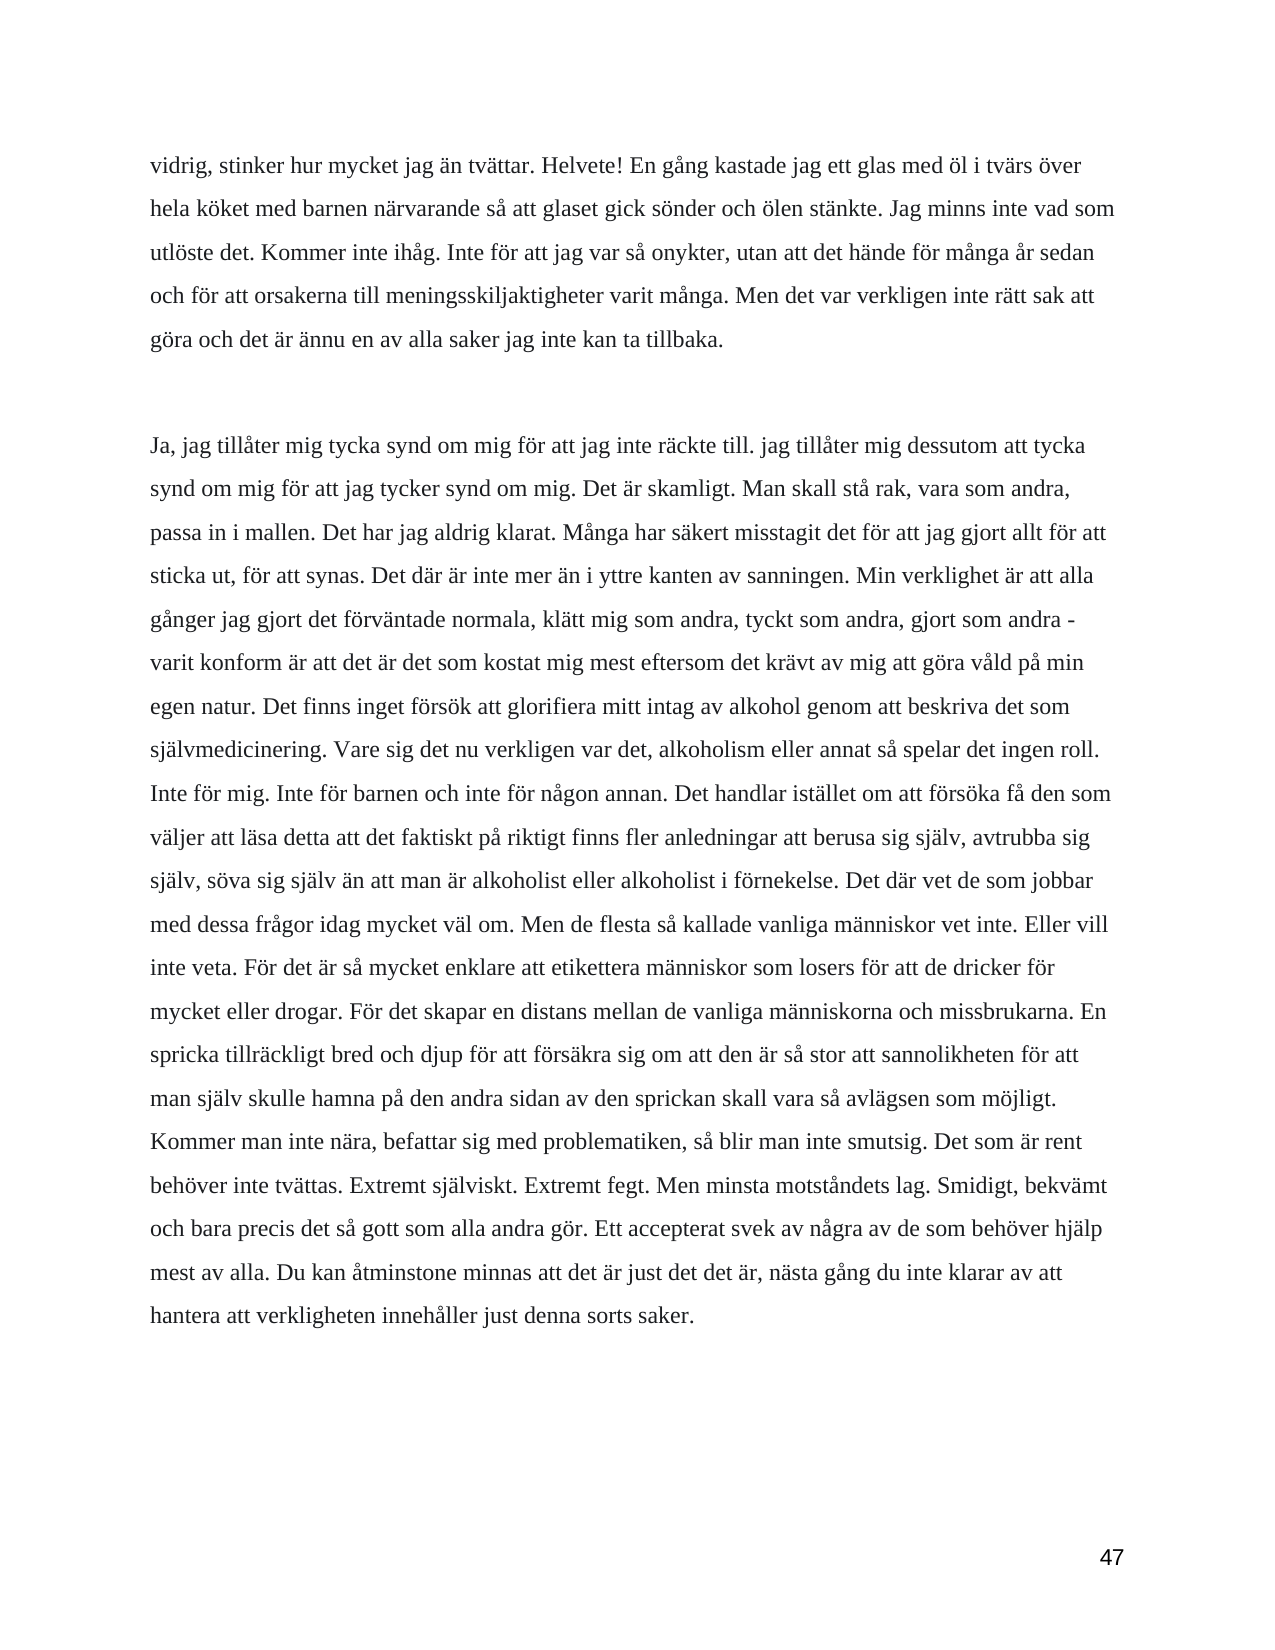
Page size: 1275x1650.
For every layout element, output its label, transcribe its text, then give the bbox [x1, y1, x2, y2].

text Inte för mig. Inte för barnen och inte för någon annan. Det handlar istället om att försöka få den som väljer att läsa detta att det faktiskt på riktigt finns fler anledningar att berusa sig själv, avtrubba sig själv, söva sig själv än att man är alkoholist eller alkoholist i förnekelse. Det där vet de som jobbar med dessa frågor idag mycket väl om. Men de flesta så kallade vanliga människor vet inte. Eller vill inte veta. För det är så mycket enklare att etikettera människor som losers för att de dricker för mycket eller drogar. För det skapar en distans mellan de vanliga människorna och missbrukarna. En spricka tillräckligt bred och djup för att försäkra sig om att den är så stor att sannolikheten för att man själv skulle hamna på den andra sidan av den sprickan skall vara så avlägsen som möjligt. Kommer man inte nära, befattar sig med problematiken, så blir man inte smutsig. Det som är rent behöver inte tvättas. Extremt själviskt. Extremt fegt. Men minsta motståndets lag. Smidigt, bekvämt och bara precis det så gott som alla andra gör. Ett accepterat svek av några av de som behöver hjälp mest av alla. Du kan åtminstone minnas att det är just det det är, nästa gång du inte klarar av att hantera att verkligheten innehåller just denna sorts saker. [150, 779, 1124, 1329]
text Ja, jag tillåter mig tycka synd om mig för att jag inte räckte till. jag tillåter mig dessutom att tycka synd om mig för att jag tycker synd om mig. Det är skamligt. Man skall stå rak, vara som andra, passa in i mallen. Det har jag aldrig klarat. Många har säkert misstagit det för att jag gjort allt för att sticka ut, för att synas. Det där är inte mer än i yttre kanten av sanningen. Min verklighet är att alla gånger jag gjort det förväntade normala, klätt mig som andra, tyckt som andra, gjort som andra - varit konform är att det är det som kostat mig mest eftersom det krävt av mig att göra våld på min egen natur. Det finns inget försök att glorifiera mitt intag av alkohol genom att beskriva det som självmedicinering. Vare sig det nu verkligen var det, alkoholism eller annat så spelar det ingen roll. [150, 431, 1123, 763]
text vidrig, stinker hur mycket jag än tvättar. Helvete! En gång kastade jag ett glas med öl i tvärs över hela köket med barnen närvarande så att glaset gick sönder och ölen stänkte. Jag minns inte vad som utlöste det. Kommer inte ihåg. Inte för att jag var så onykter, utan att det hände för många år sedan och för att orsakerna till meningsskiljaktigheter varit många. Men det var verkligen inte rätt sak att göra och det är ännu en av alla saker jag inte kan ta tillbaka. [150, 151, 1120, 352]
